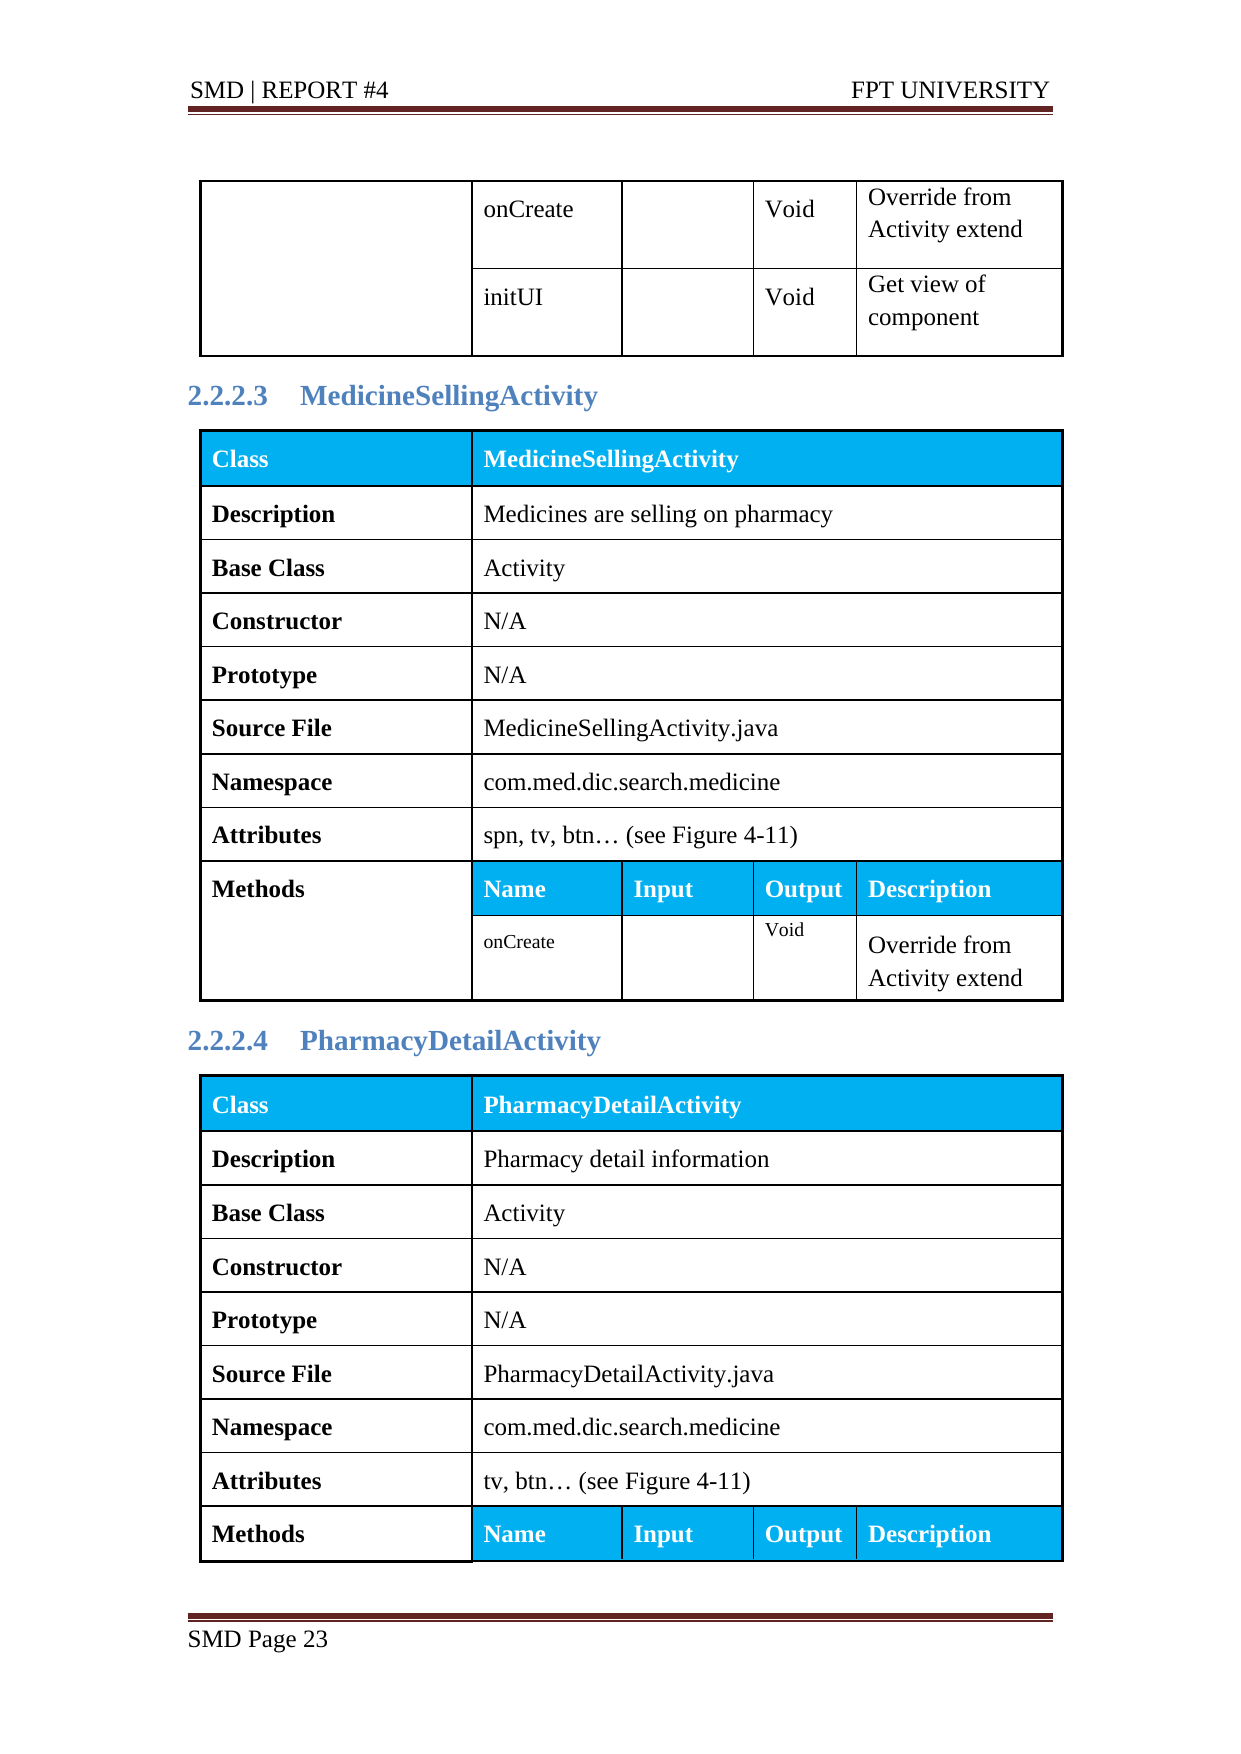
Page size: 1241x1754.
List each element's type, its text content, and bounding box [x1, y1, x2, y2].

table_cell [623, 182, 753, 268]
table_cell Name [473, 862, 621, 915]
table_header MedicineSellingActivity [473, 432, 1061, 485]
table_cell PharmacyDetailActivity.java [473, 1346, 1061, 1398]
table_cell Description [202, 1132, 471, 1184]
table_cell N/A [473, 1293, 1061, 1344]
table_cell Get view of component [857, 269, 1061, 355]
table_cell Void [754, 269, 856, 355]
table_cell Constructor [202, 1239, 471, 1291]
table_cell Activity [473, 540, 1061, 592]
table_cell com.med.dic.search.medicine [473, 1400, 1061, 1452]
table_cell Description [857, 862, 1061, 915]
table_cell Description [857, 1507, 1061, 1560]
table_cell [623, 269, 753, 355]
table_cell Override from Activity extend [857, 916, 1061, 999]
table_cell MedicineSellingActivity.java [473, 701, 1061, 753]
table_cell Void [754, 182, 856, 268]
table_cell Methods [202, 862, 471, 999]
table_cell N/A [473, 647, 1061, 699]
table_cell Pharmacy detail information [473, 1132, 1061, 1184]
table_cell N/A [473, 594, 1061, 646]
table_cell onCreate [473, 182, 621, 268]
table_cell [623, 916, 753, 999]
table_cell Namespace [202, 1400, 471, 1452]
table_cell Base Class [202, 1186, 471, 1237]
table_cell Prototype [202, 1293, 471, 1344]
table_cell tv, btn… (see Figure 4-11) [473, 1453, 1061, 1505]
table_cell Source File [202, 701, 471, 753]
table_cell Constructor [202, 594, 471, 646]
table_cell onCreate [473, 916, 621, 999]
table_cell N/A [473, 1239, 1061, 1291]
table_cell Source File [202, 1346, 471, 1398]
table_header Class [202, 1077, 471, 1130]
table_cell Namespace [202, 755, 471, 806]
table_cell Activity [473, 1186, 1061, 1237]
table_cell Name [473, 1507, 622, 1560]
subtitle MedicineSellingActivity [187, 378, 1053, 411]
table_cell com.med.dic.search.medicine [473, 755, 1061, 806]
table_cell Attributes [202, 1453, 471, 1505]
table_cell Input [623, 862, 753, 915]
table_cell Output [754, 862, 856, 915]
table_header PharmacyDetailActivity [473, 1077, 1061, 1130]
table_cell Override from Activity extend [857, 182, 1061, 268]
table_cell Input [622, 1507, 753, 1560]
subtitle PharmacyDetailActivity [187, 1023, 1053, 1057]
table_cell Medicines are selling on pharmacy [473, 487, 1061, 539]
table_cell Methods [202, 1507, 471, 1560]
table_cell Void [754, 916, 856, 999]
table_cell Description [202, 487, 471, 539]
table_cell initUI [473, 269, 621, 355]
table_cell spn, tv, btn… (see Figure 4-11) [473, 808, 1061, 860]
table_cell Attributes [202, 808, 471, 860]
table_header Class [202, 432, 471, 485]
table_cell Prototype [202, 647, 471, 699]
table_cell Base Class [202, 540, 471, 592]
table_cell Output [753, 1507, 857, 1560]
